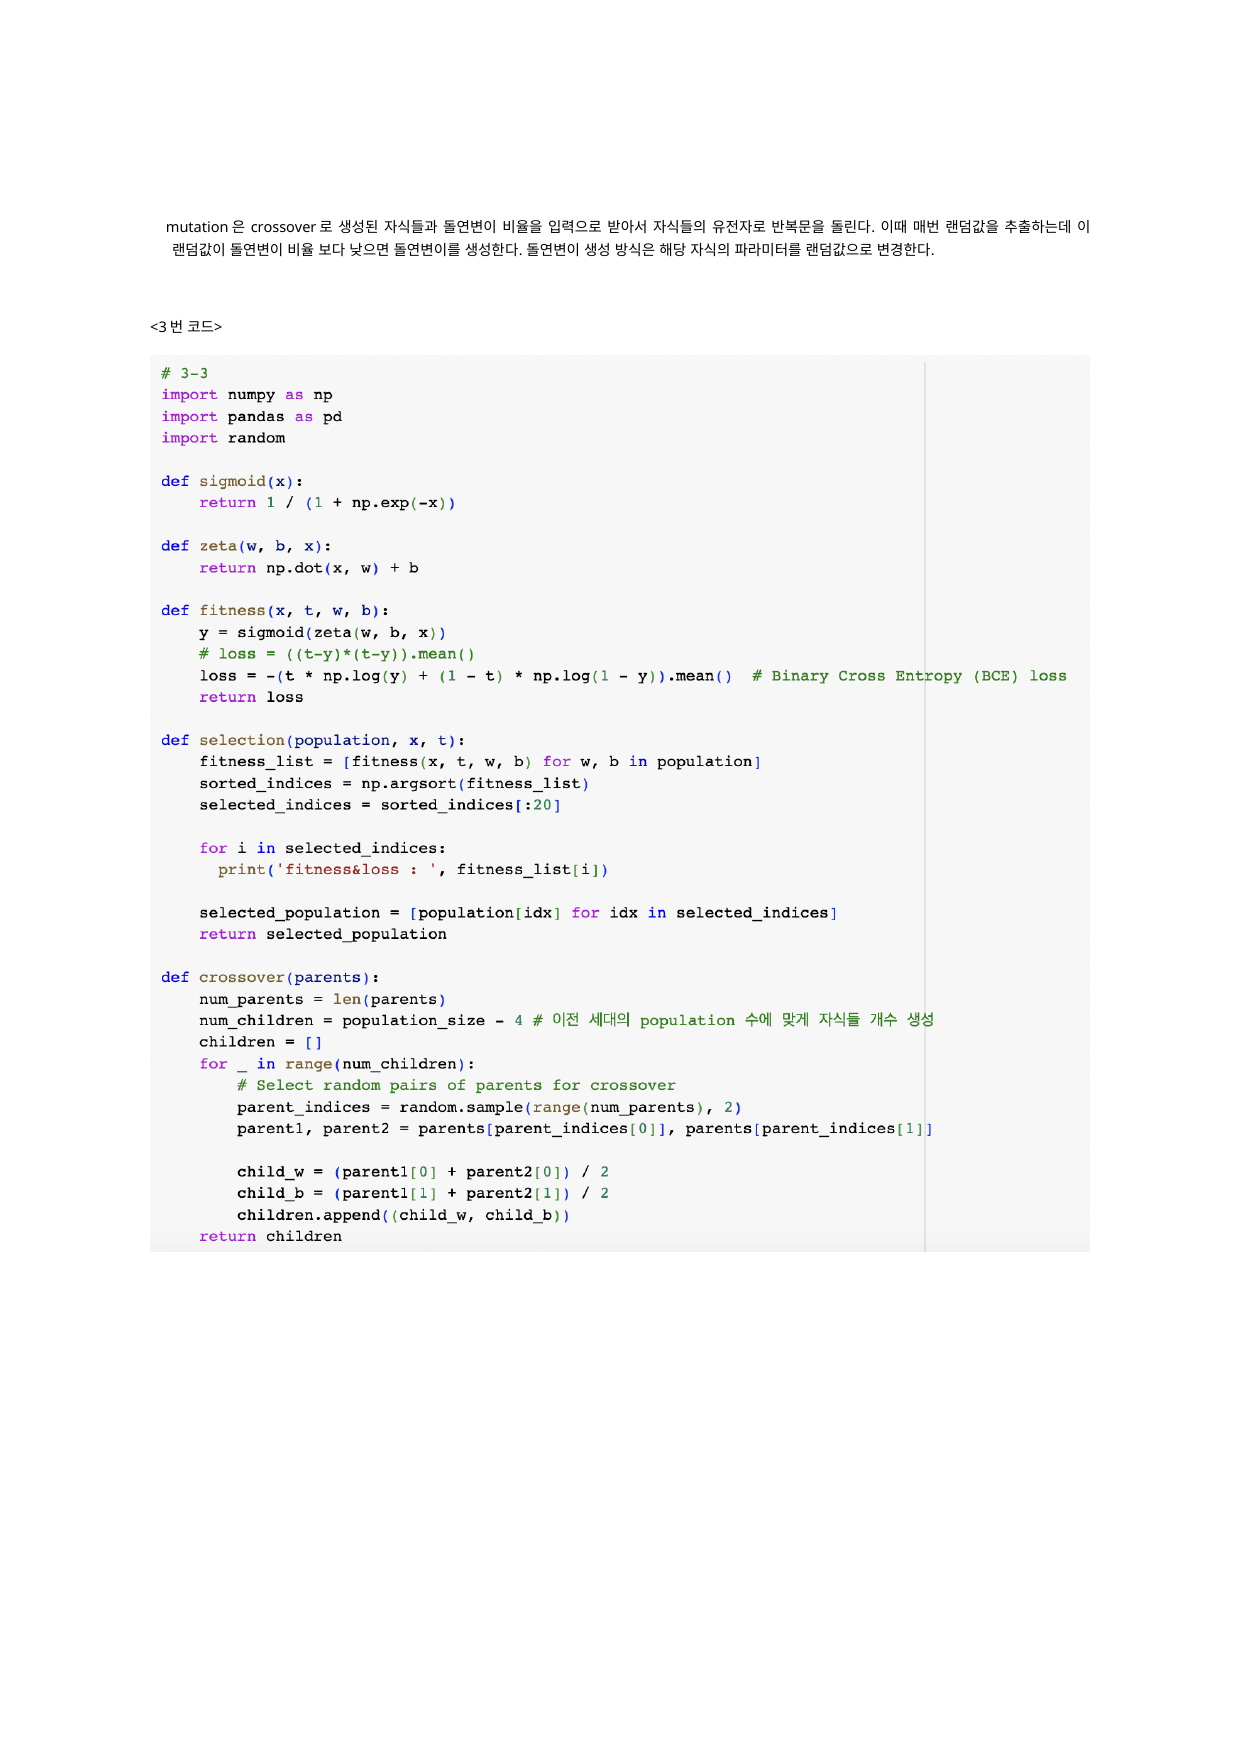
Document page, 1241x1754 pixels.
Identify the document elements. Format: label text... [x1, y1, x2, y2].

text mutation은 crossover로 생성된 자식들과 돌연변이 비율을 입력으로 받아서 자식들의 유전자로 반복문을 돌린다. 이때 매번 랜덤값을 추출하는데 이 랜덤값이 돌연변이 비율 보다 낮으면 돌연변이를 생성한다. 돌연변이 생성 방식은 해당 자식의 파라미터를 랜덤값으로 변경한다. [150, 215, 1090, 259]
text <3번 코드> [150, 316, 1090, 337]
picture [150, 355, 1091, 1252]
